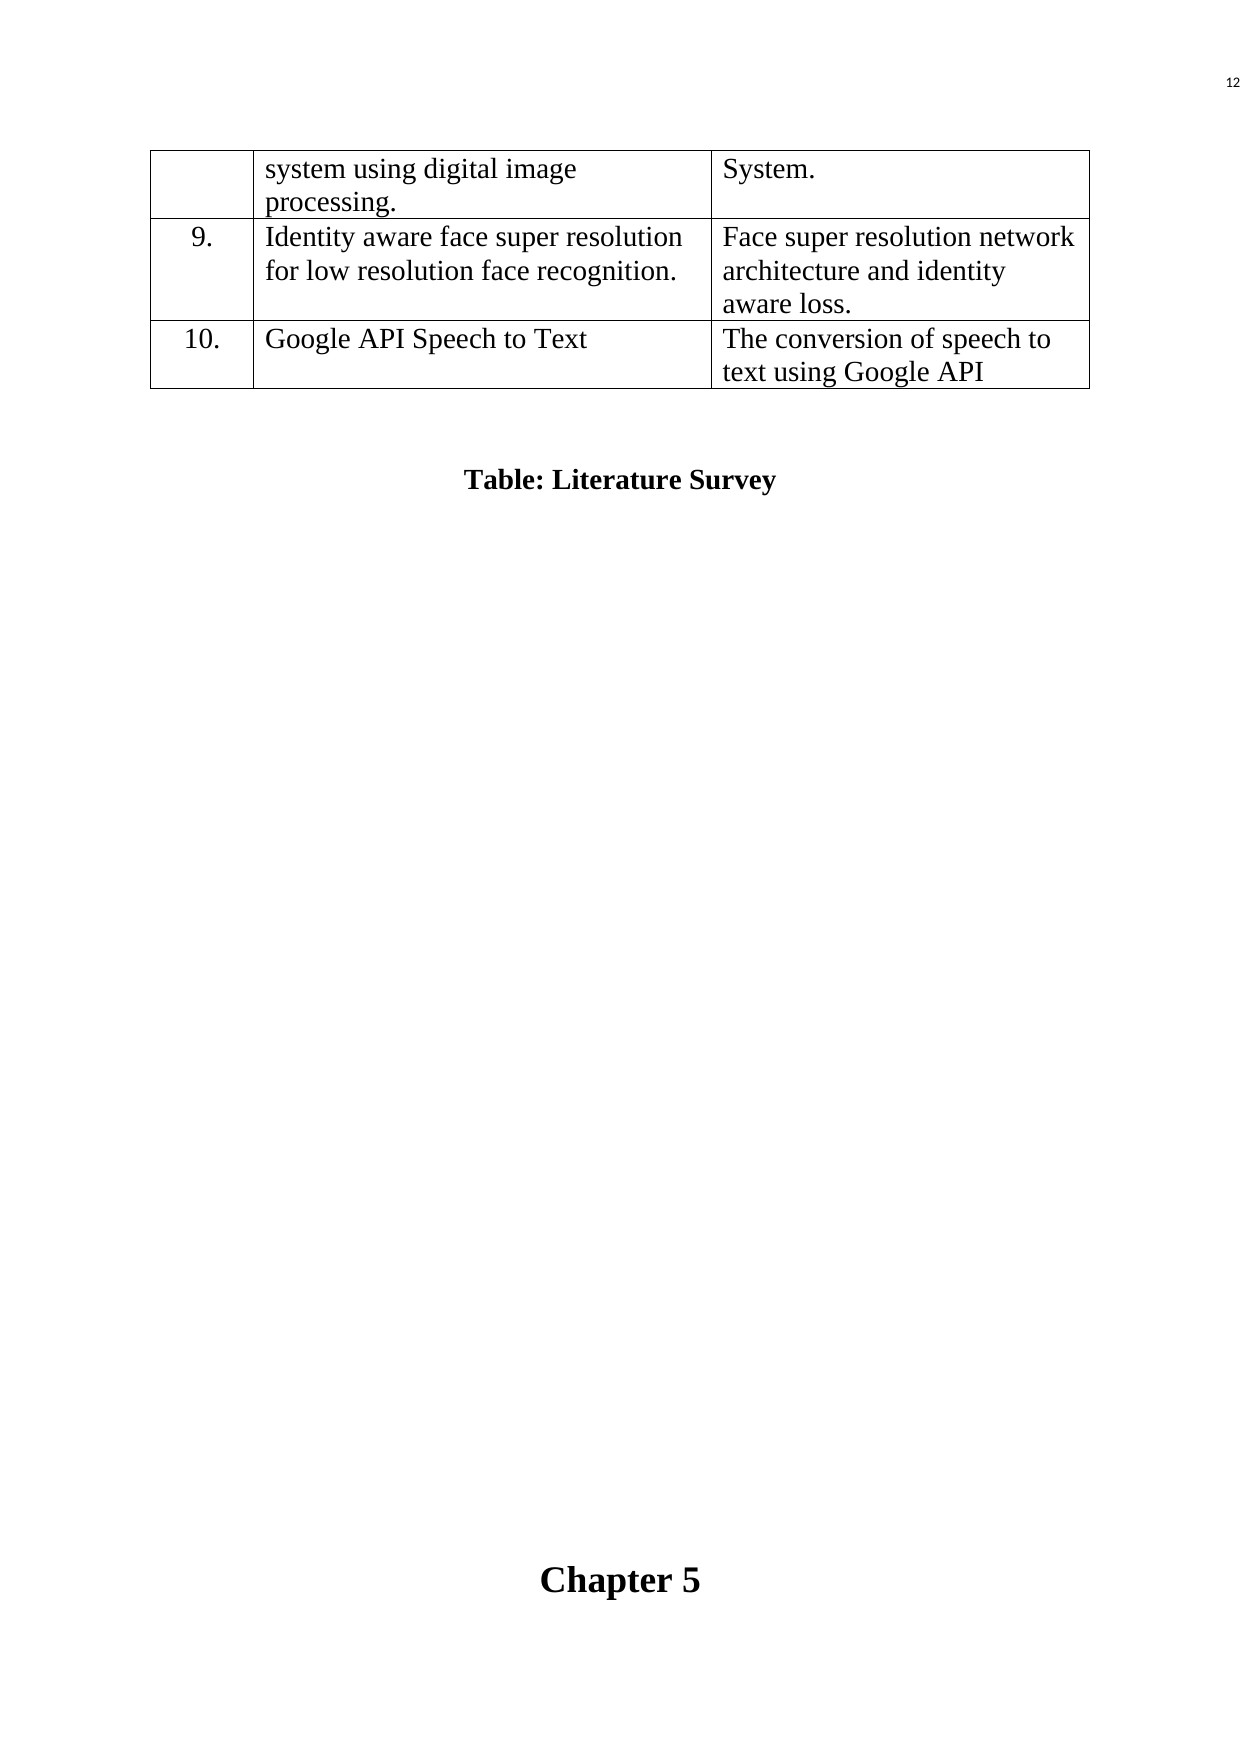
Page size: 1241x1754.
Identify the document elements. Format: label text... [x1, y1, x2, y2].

table_cell Face super resolution network architecture and identity aware loss. [712, 219, 1089, 320]
table_cell The conversion of speech to text using Google API [712, 321, 1089, 388]
table_cell Identity aware face super resolution for low resolution face recognition. [254, 219, 711, 320]
table_cell 10. [151, 321, 253, 388]
table_cell 8. [151, 151, 253, 218]
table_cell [254, 151, 711, 218]
table_cell Google API Speech to Text [254, 321, 711, 388]
text Table: Literature Survey [150, 462, 1090, 496]
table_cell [712, 151, 1089, 218]
table_cell 9. [151, 219, 253, 320]
text Chapter 5 [150, 1558, 1090, 1601]
